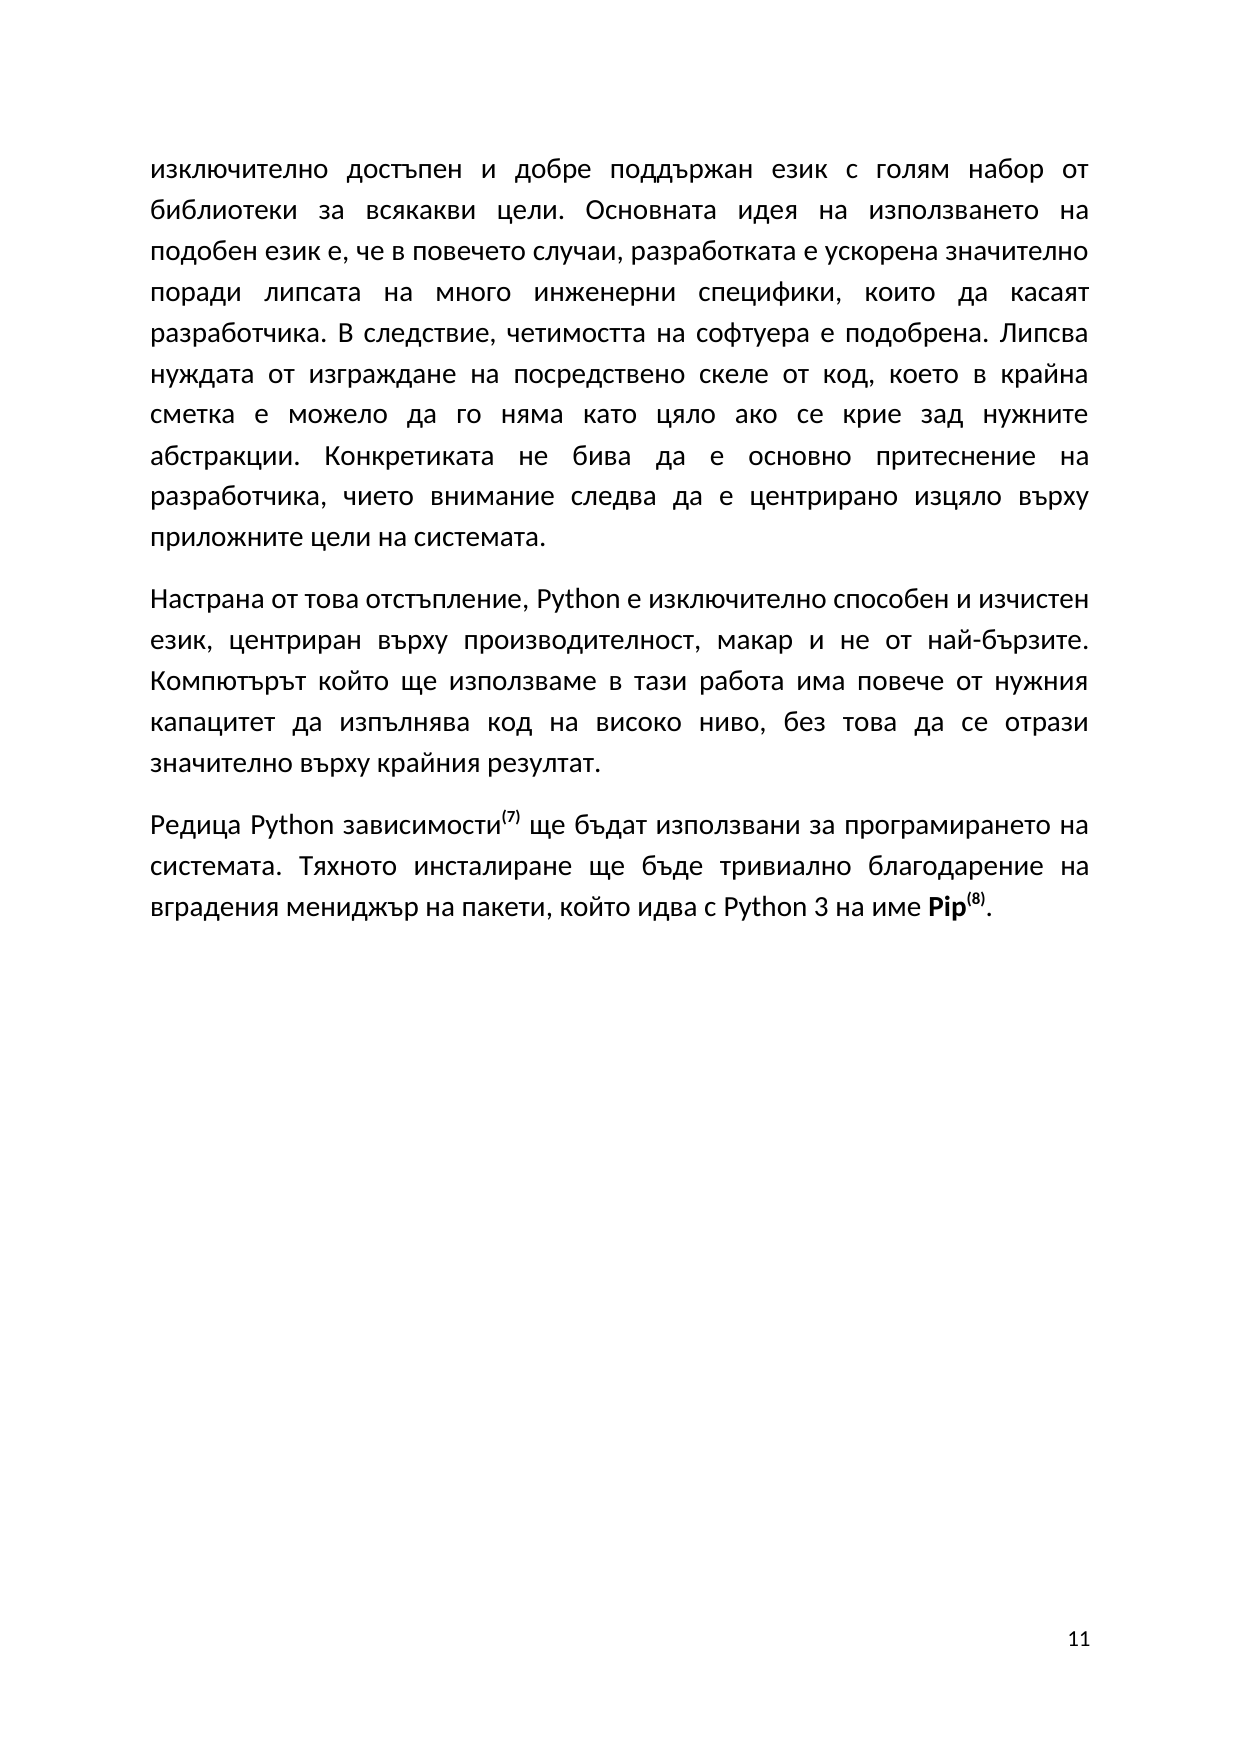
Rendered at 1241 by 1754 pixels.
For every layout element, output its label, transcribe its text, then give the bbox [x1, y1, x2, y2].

text Редица Python зависимости(7) ще бъдат използвани за програмирането на системата. Тяхното инсталиране ще бъде тривиално благодарение на вградения мениджър на пакети, който идва с Python 3 на име Pip(8). [150, 806, 1090, 923]
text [150, 150, 1090, 554]
text Настрана от това отстъпление, Python е изключително способен и изчистен език, центриран върху производителност, макар и не от най-бързите. Компютърът който ще използваме в тази работа има повече от нужния капацитет да изпълнява код на високо ниво, без това да се отрази значително върху крайния резултат. [150, 580, 1090, 779]
